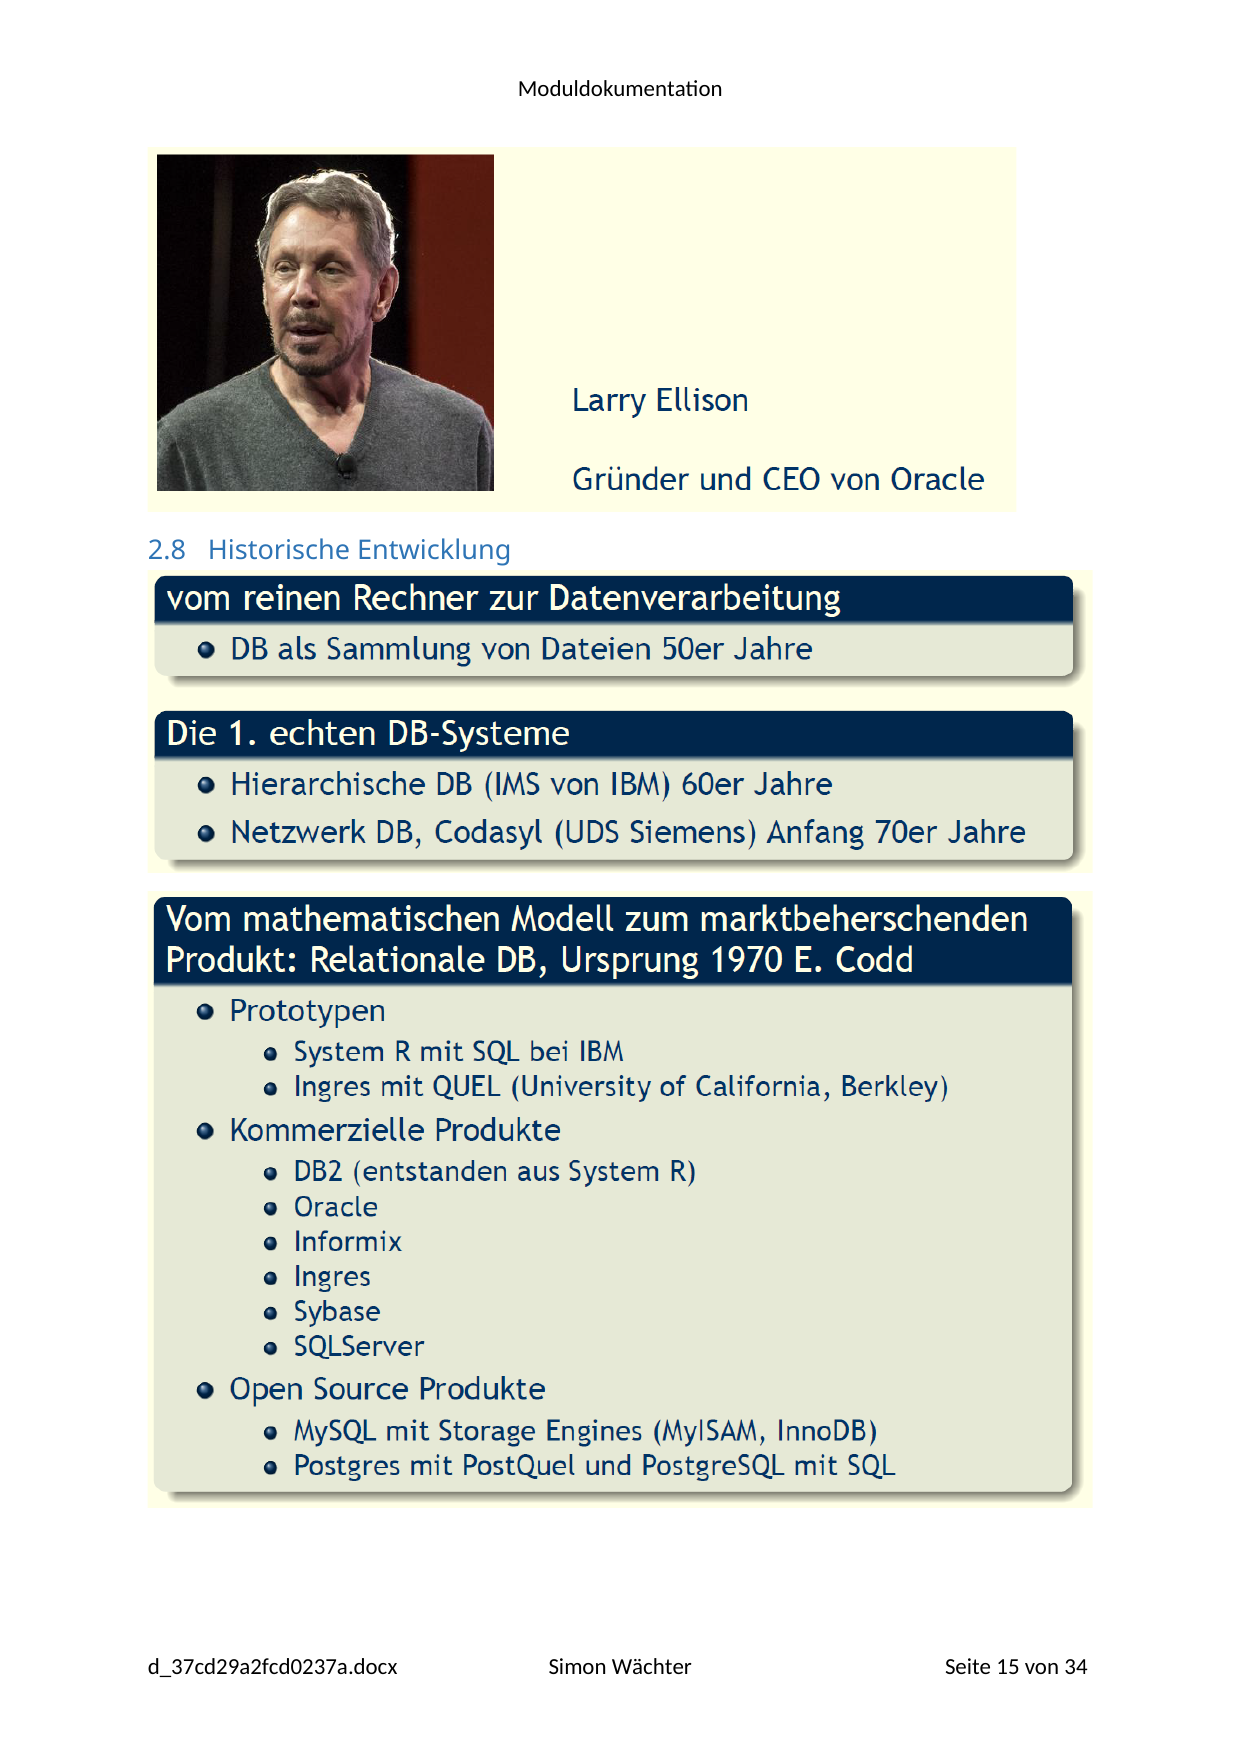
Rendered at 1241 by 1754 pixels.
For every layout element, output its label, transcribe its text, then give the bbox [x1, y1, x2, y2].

picture [147, 147, 1017, 512]
picture [147, 570, 1093, 873]
picture [147, 891, 1093, 1508]
subtitle Historische Entwicklung [148, 530, 1093, 567]
